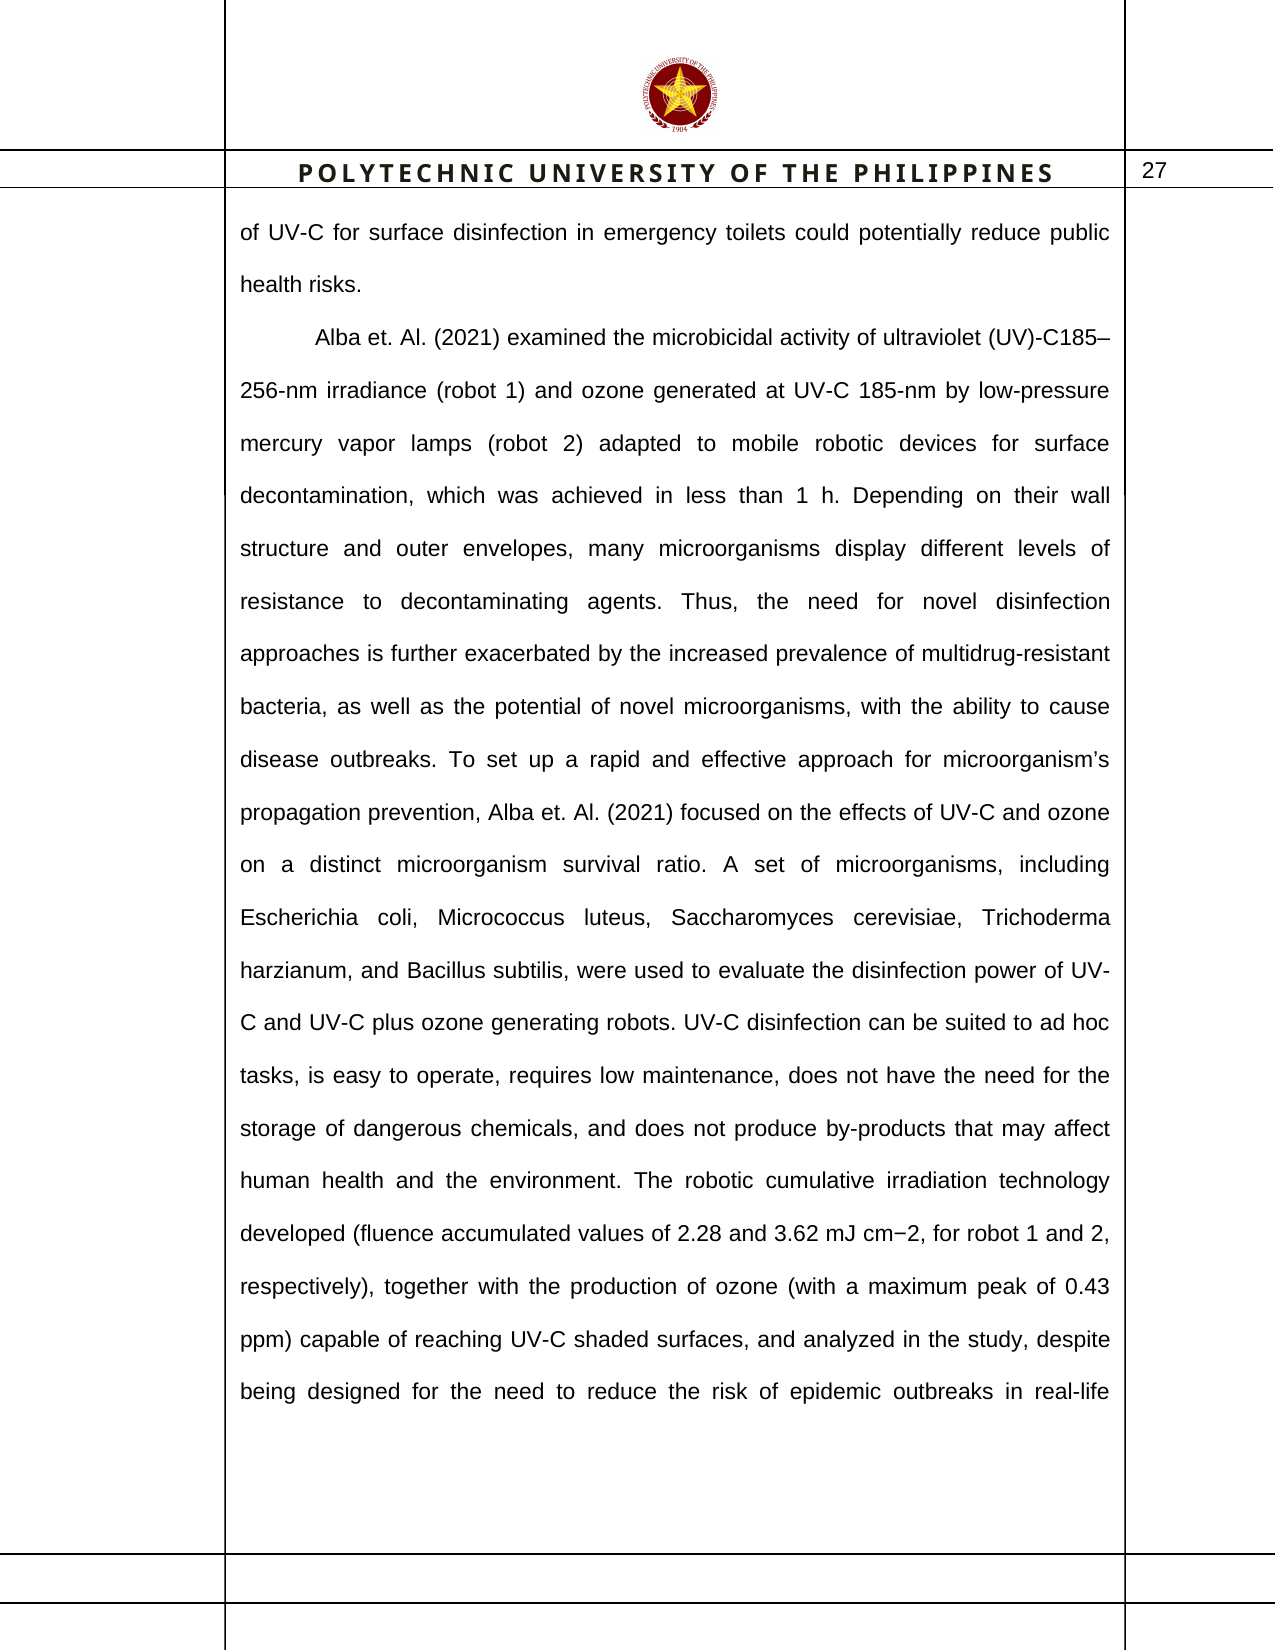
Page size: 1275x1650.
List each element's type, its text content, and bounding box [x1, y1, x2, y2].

picture [642, 57, 718, 133]
